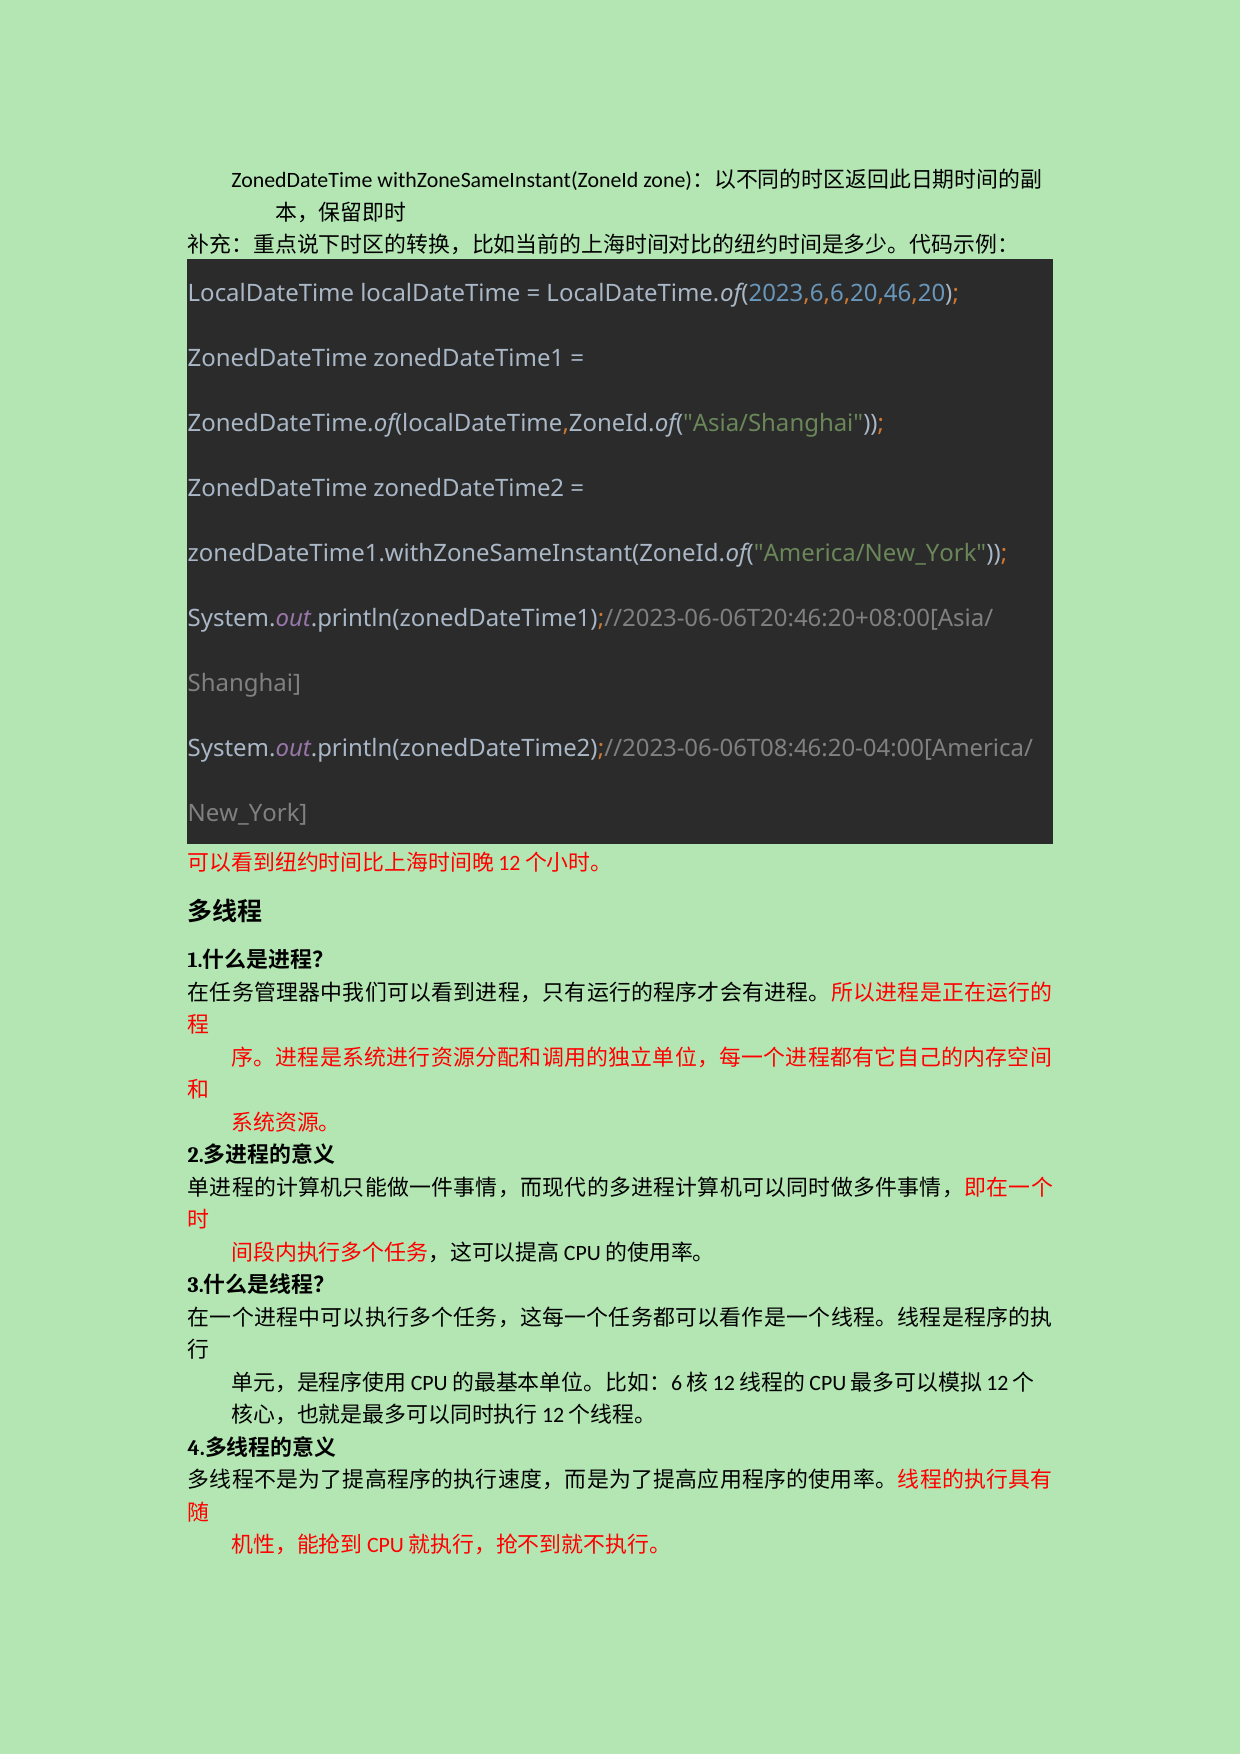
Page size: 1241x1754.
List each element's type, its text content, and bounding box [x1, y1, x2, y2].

text 在一个进程中可以执行多个任务，这每一个任务都可以看作是一个线程。线程是程序的执行 [187, 1299, 1053, 1364]
text 多线程不是为了提高程序的执行速度，而是为了提高应用程序的使用率。线程的执行具有随 [187, 1462, 1053, 1527]
text LocalDateTime localDateTime = LocalDateTime.of(2023,6,6,20,46,20); ZonedDateTime zonedDateTime1 = ZonedDateTime.of(localDateTime,ZoneId.of("Asia/Shanghai")); ZonedDateTime zonedDateTime2 = zonedDateTime1.withZoneSameInstant(ZoneId.of("America/New_York")); System.out.println(zonedDateTime1);//2023-06-06T20:46:20+08:00[Asia/Shanghai] System.out.println(zonedDateTime2);//2023-06-06T08:46:20-04:00[America/New_York] [187, 259, 1053, 844]
text 核心，也就是最多可以同时执行12个线程。 [187, 1397, 1053, 1429]
text 单进程的计算机只能做一件事情，而现代的多进程计算机可以同时做多件事情，即在一个时 [187, 1169, 1053, 1234]
text ZonedDateTime withZoneSameInstant(ZoneId zone)：以不同的时区返回此日期时间的副 [187, 162, 1053, 194]
text 系统资源。 [231, 1104, 1053, 1137]
text 在任务管理器中我们可以看到进程，只有运行的程序才会有进程。所以进程是正在运行的程 [187, 974, 1053, 1039]
text 机性，能抢到CPU就执行，抢不到就不执行。 [187, 1527, 1053, 1559]
subtitle 2.多进程的意义 [187, 1137, 1053, 1169]
subtitle 1.什么是进程？ [187, 942, 1053, 974]
subtitle 多线程 [187, 877, 1053, 942]
text 序。进程是系统进行资源分配和调用的独立单位，每一个进程都有它自己的内存空间和 [187, 1039, 1053, 1104]
text 补充：重点说下时区的转换，比如当前的上海时间对比的纽约时间是多少。代码示例： [187, 227, 1053, 259]
text 单元，是程序使用CPU的最基本单位。比如：6核12线程的CPU最多可以模拟12个 [187, 1364, 1053, 1397]
text 本，保留即时 [231, 194, 1053, 227]
subtitle 3.什么是线程？ [187, 1267, 1053, 1299]
text 可以看到纽约时间比上海时间晚12个小时。 [187, 844, 1053, 877]
text 间段内执行多个任务，这可以提高CPU的使用率。 [187, 1234, 1053, 1267]
subtitle 4.多线程的意义 [187, 1429, 1053, 1462]
